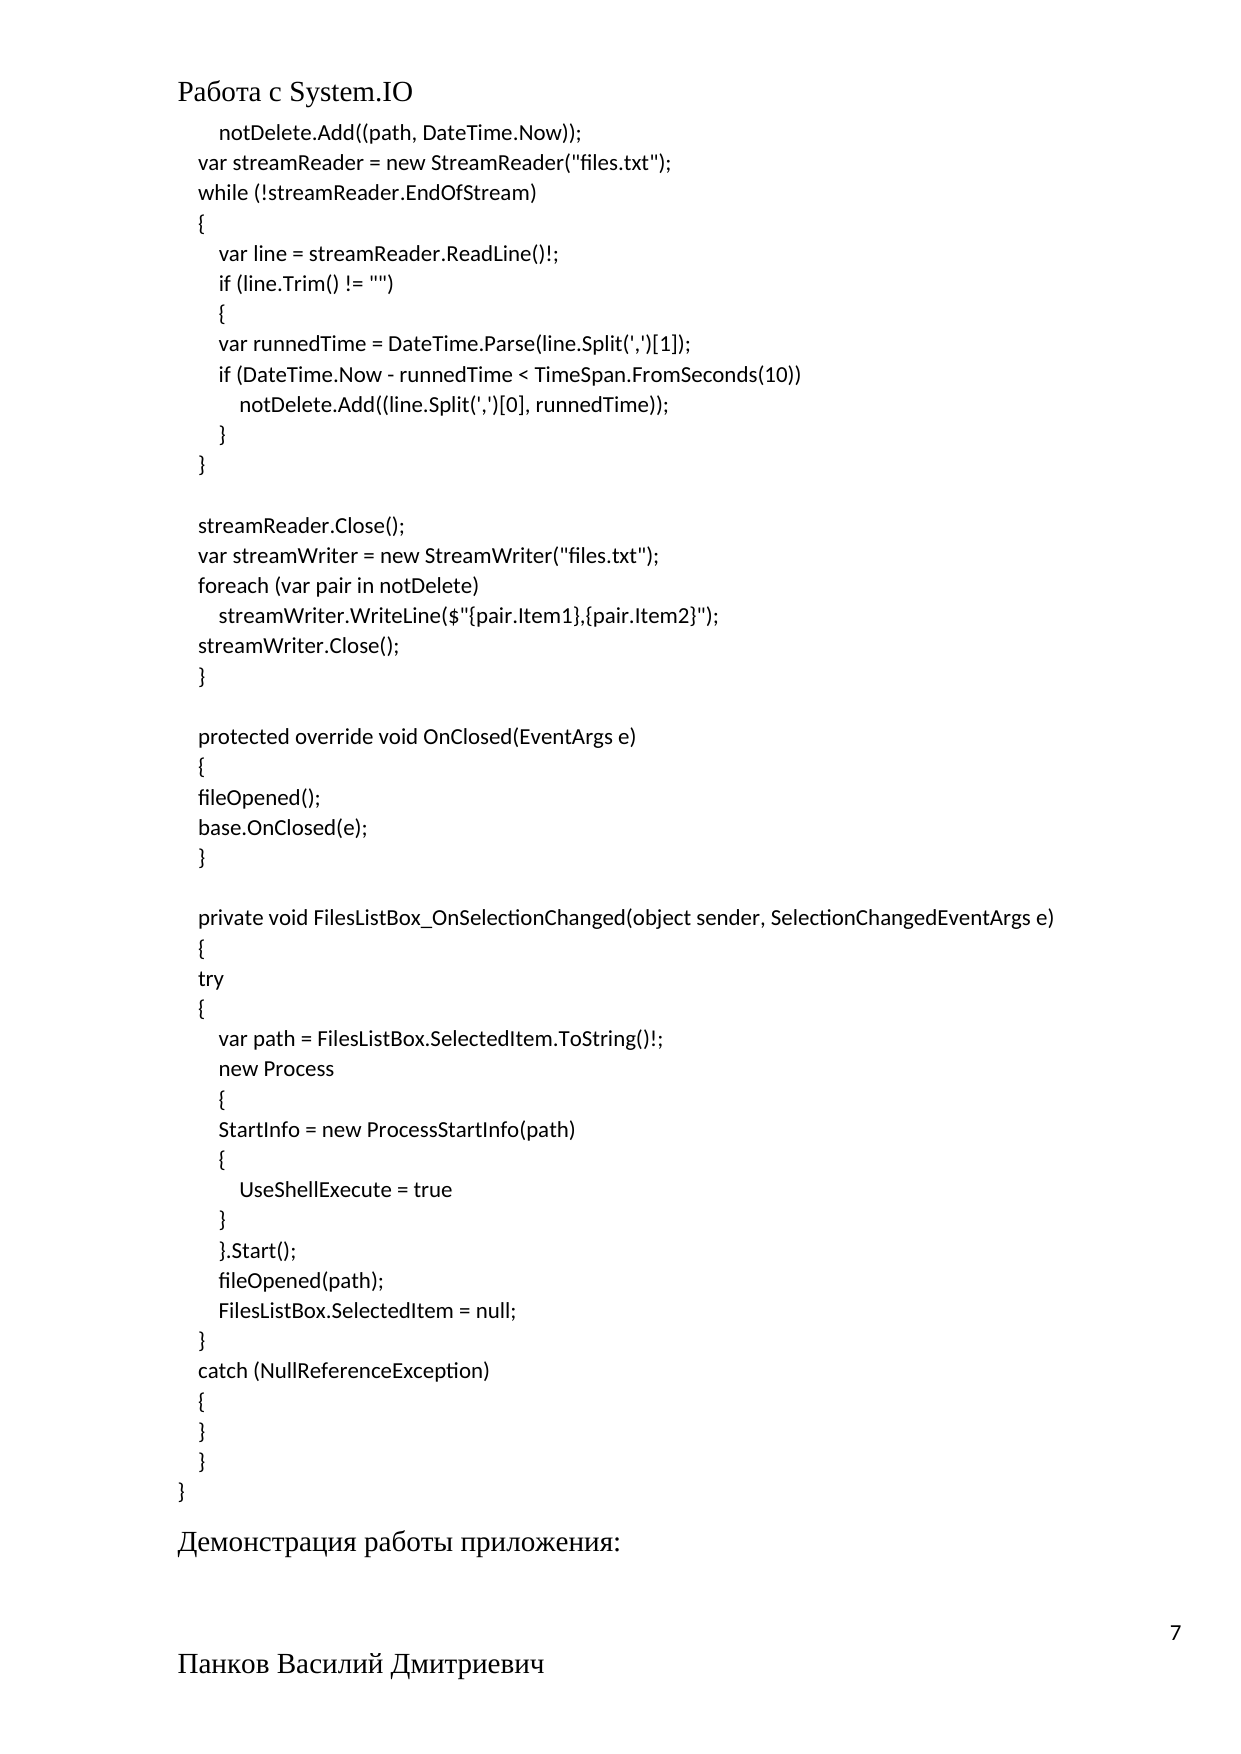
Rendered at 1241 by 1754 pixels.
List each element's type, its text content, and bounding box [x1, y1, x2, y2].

text Демонстрация работы приложения: [177, 1524, 1181, 1558]
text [177, 118, 1181, 1506]
